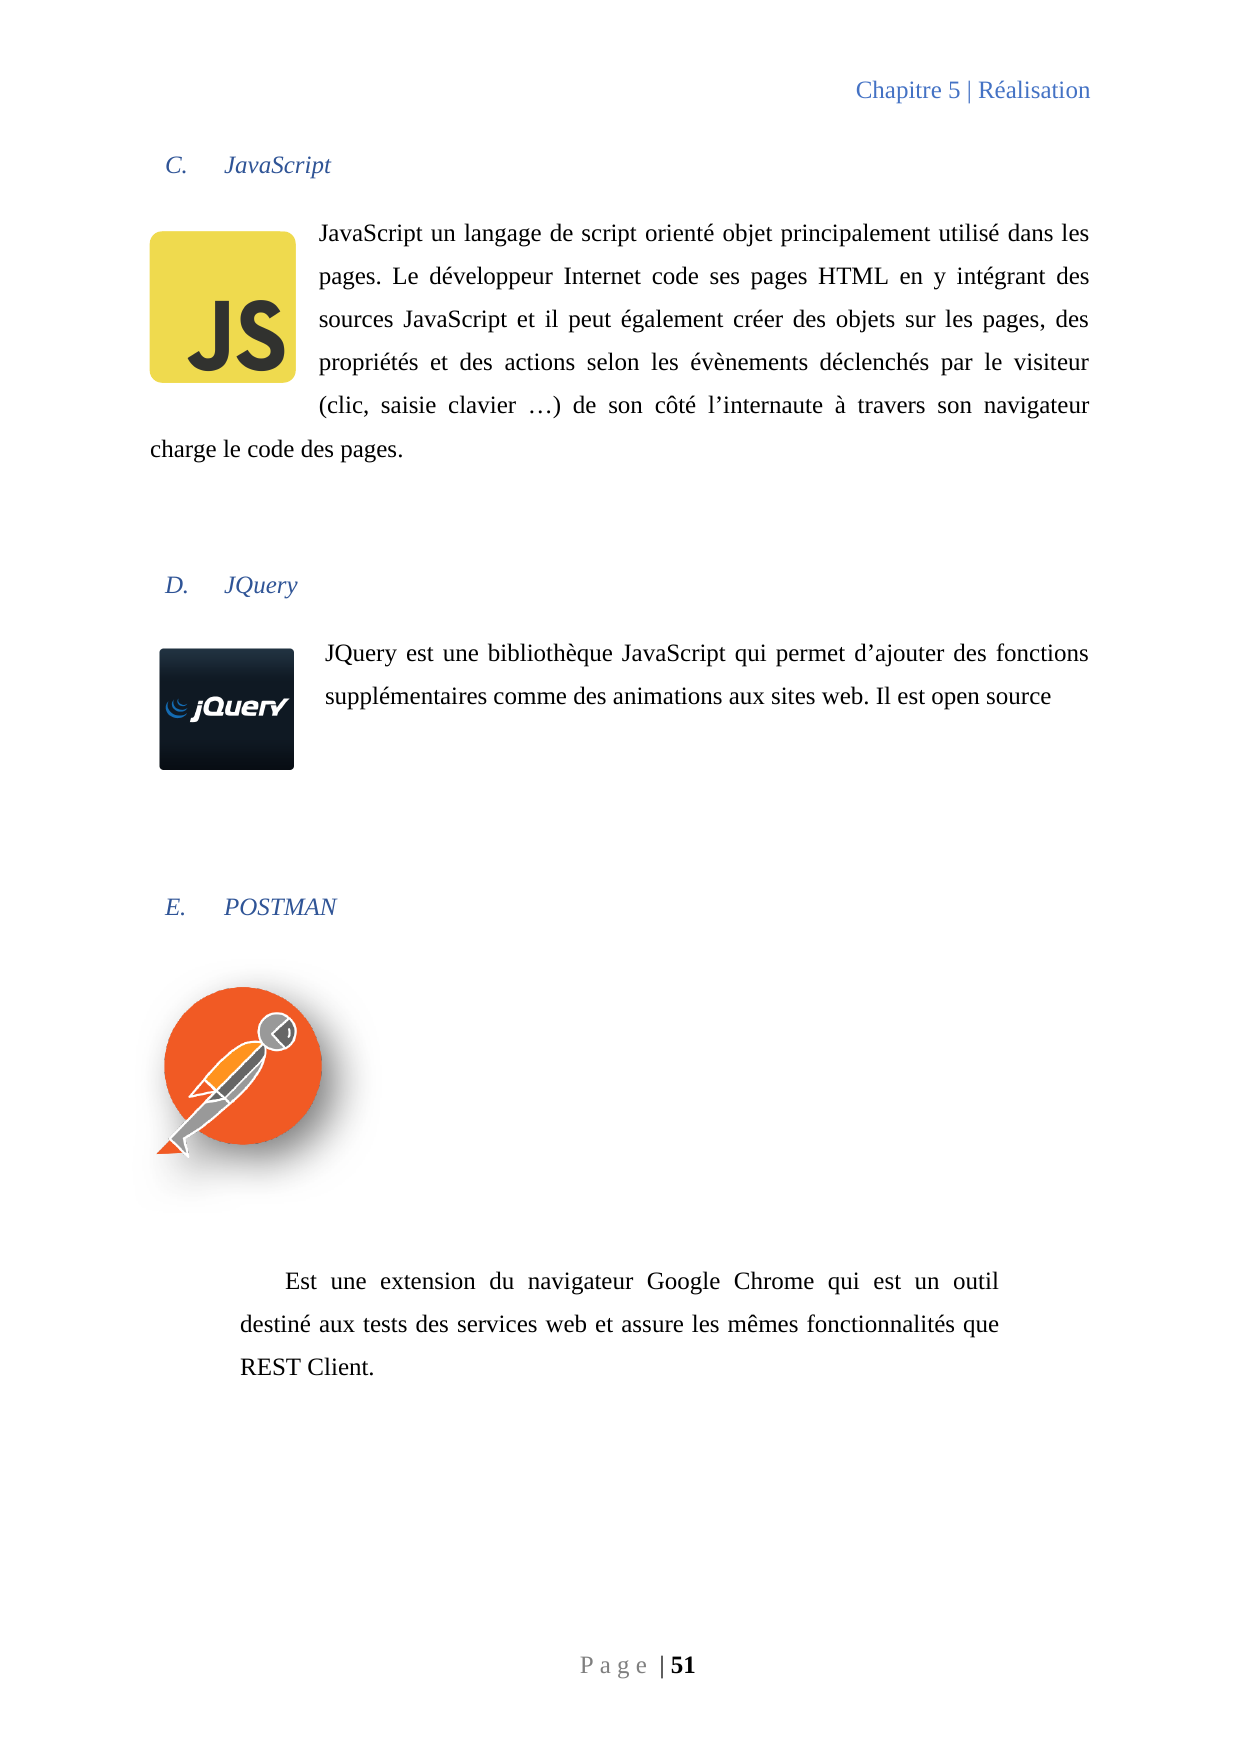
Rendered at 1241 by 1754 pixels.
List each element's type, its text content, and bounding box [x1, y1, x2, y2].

subtitle POSTMAN [165, 892, 1090, 921]
text JQuery est une bibliothèque JavaScript qui permet d’ajouter des fonctions supplémentaires comme des animations aux sites web. Il est open source [150, 638, 1090, 710]
picture [149, 639, 304, 779]
subtitle JQuery [165, 570, 1090, 599]
text JavaScript un langage de script orienté objet principalement utilisé dans les pages. Le développeur Internet code ses pages HTML en y intégrant des sources JavaScript et il peut également créer des objets sur les pages, des propriétés et des actions selon les évènements déclenchés par le visiteur (clic, saisie clavier …) de son côté l’internaute à travers son navigateur charge le code des pages. [150, 218, 1090, 462]
picture [149, 231, 296, 383]
list Est une extension du navigateur Google Chrome qui est un outil destiné aux tests des services web et assure les mêmes fonctionnalités que REST Client. [240, 1266, 1000, 1381]
subtitle JavaScript [165, 150, 1090, 179]
picture [149, 980, 330, 1161]
